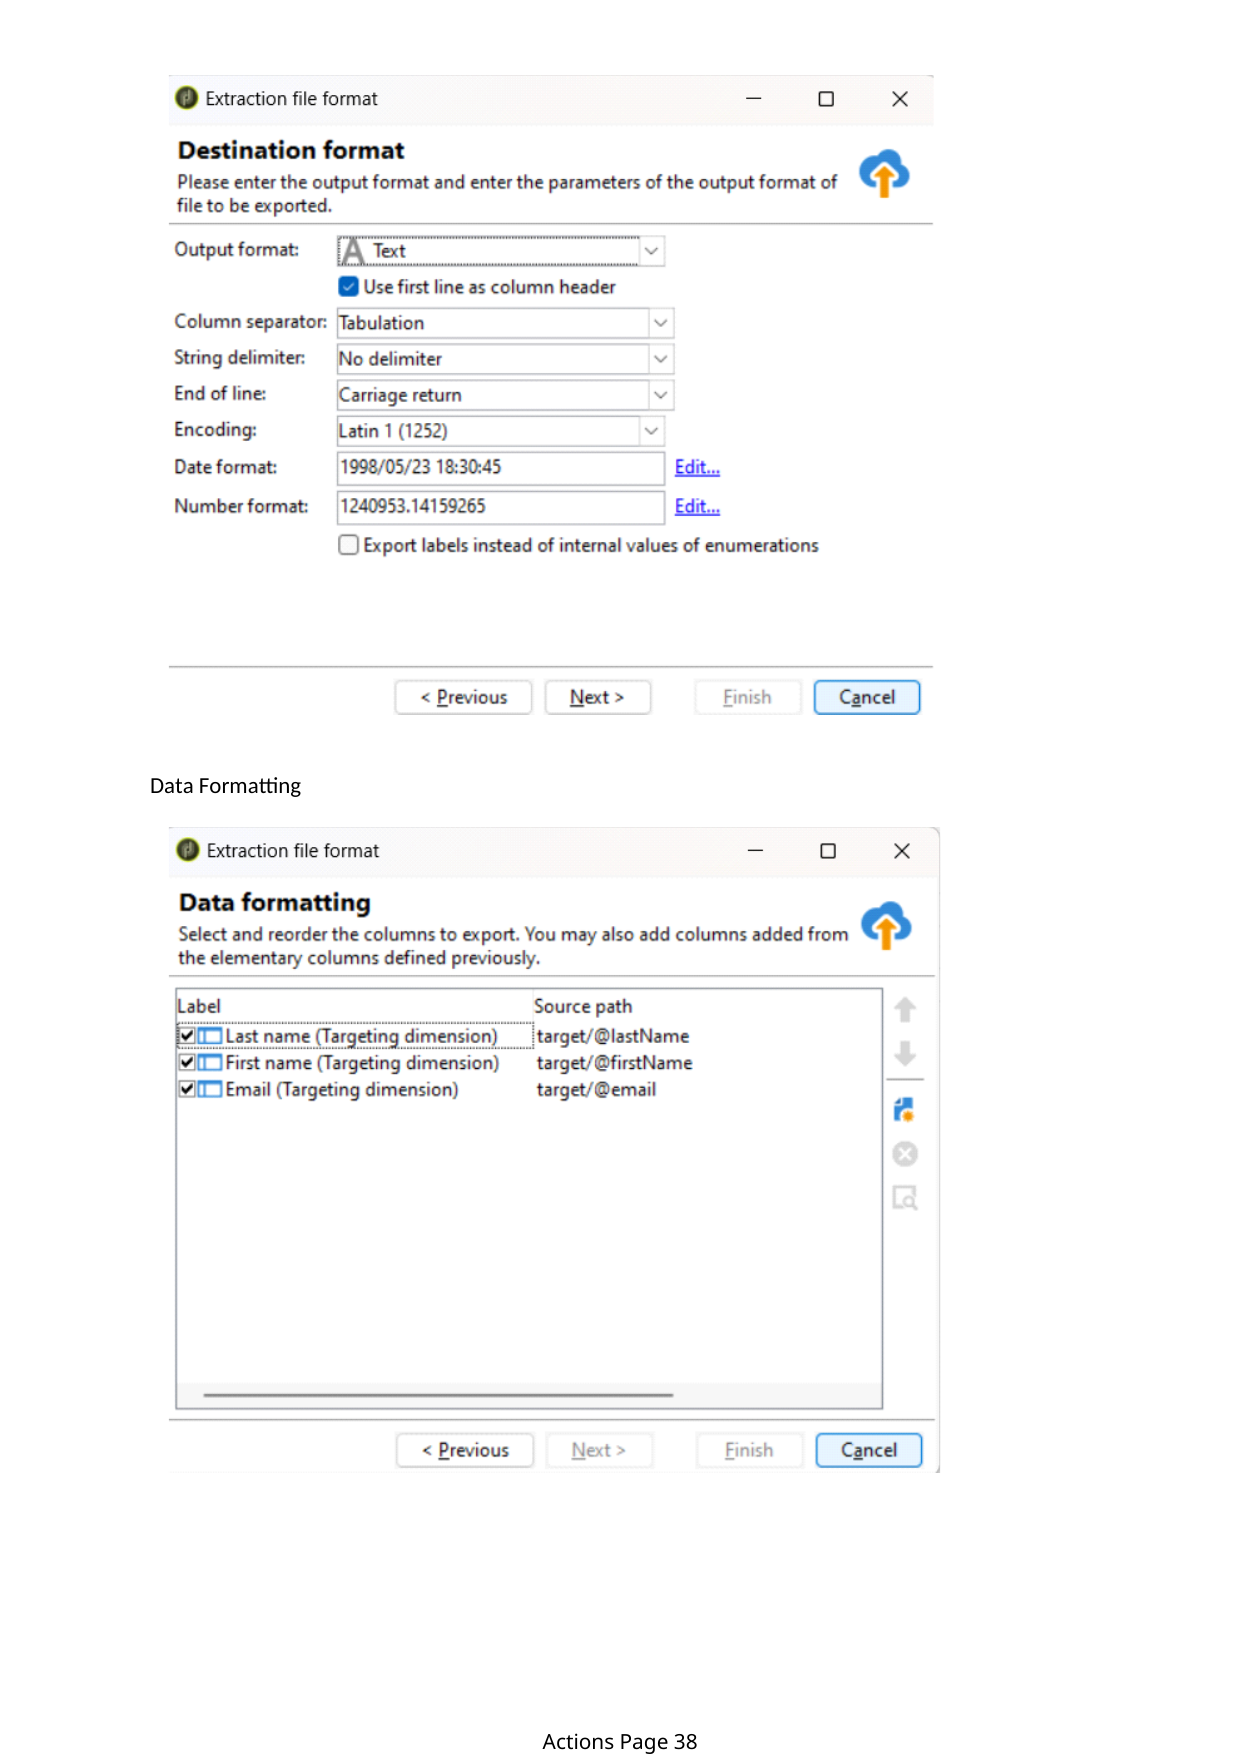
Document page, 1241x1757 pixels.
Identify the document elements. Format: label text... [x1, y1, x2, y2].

picture [168, 827, 941, 1473]
text Data Formatting [150, 776, 1090, 798]
picture [168, 75, 934, 715]
text Actions Page 38 [150, 1731, 1090, 1754]
